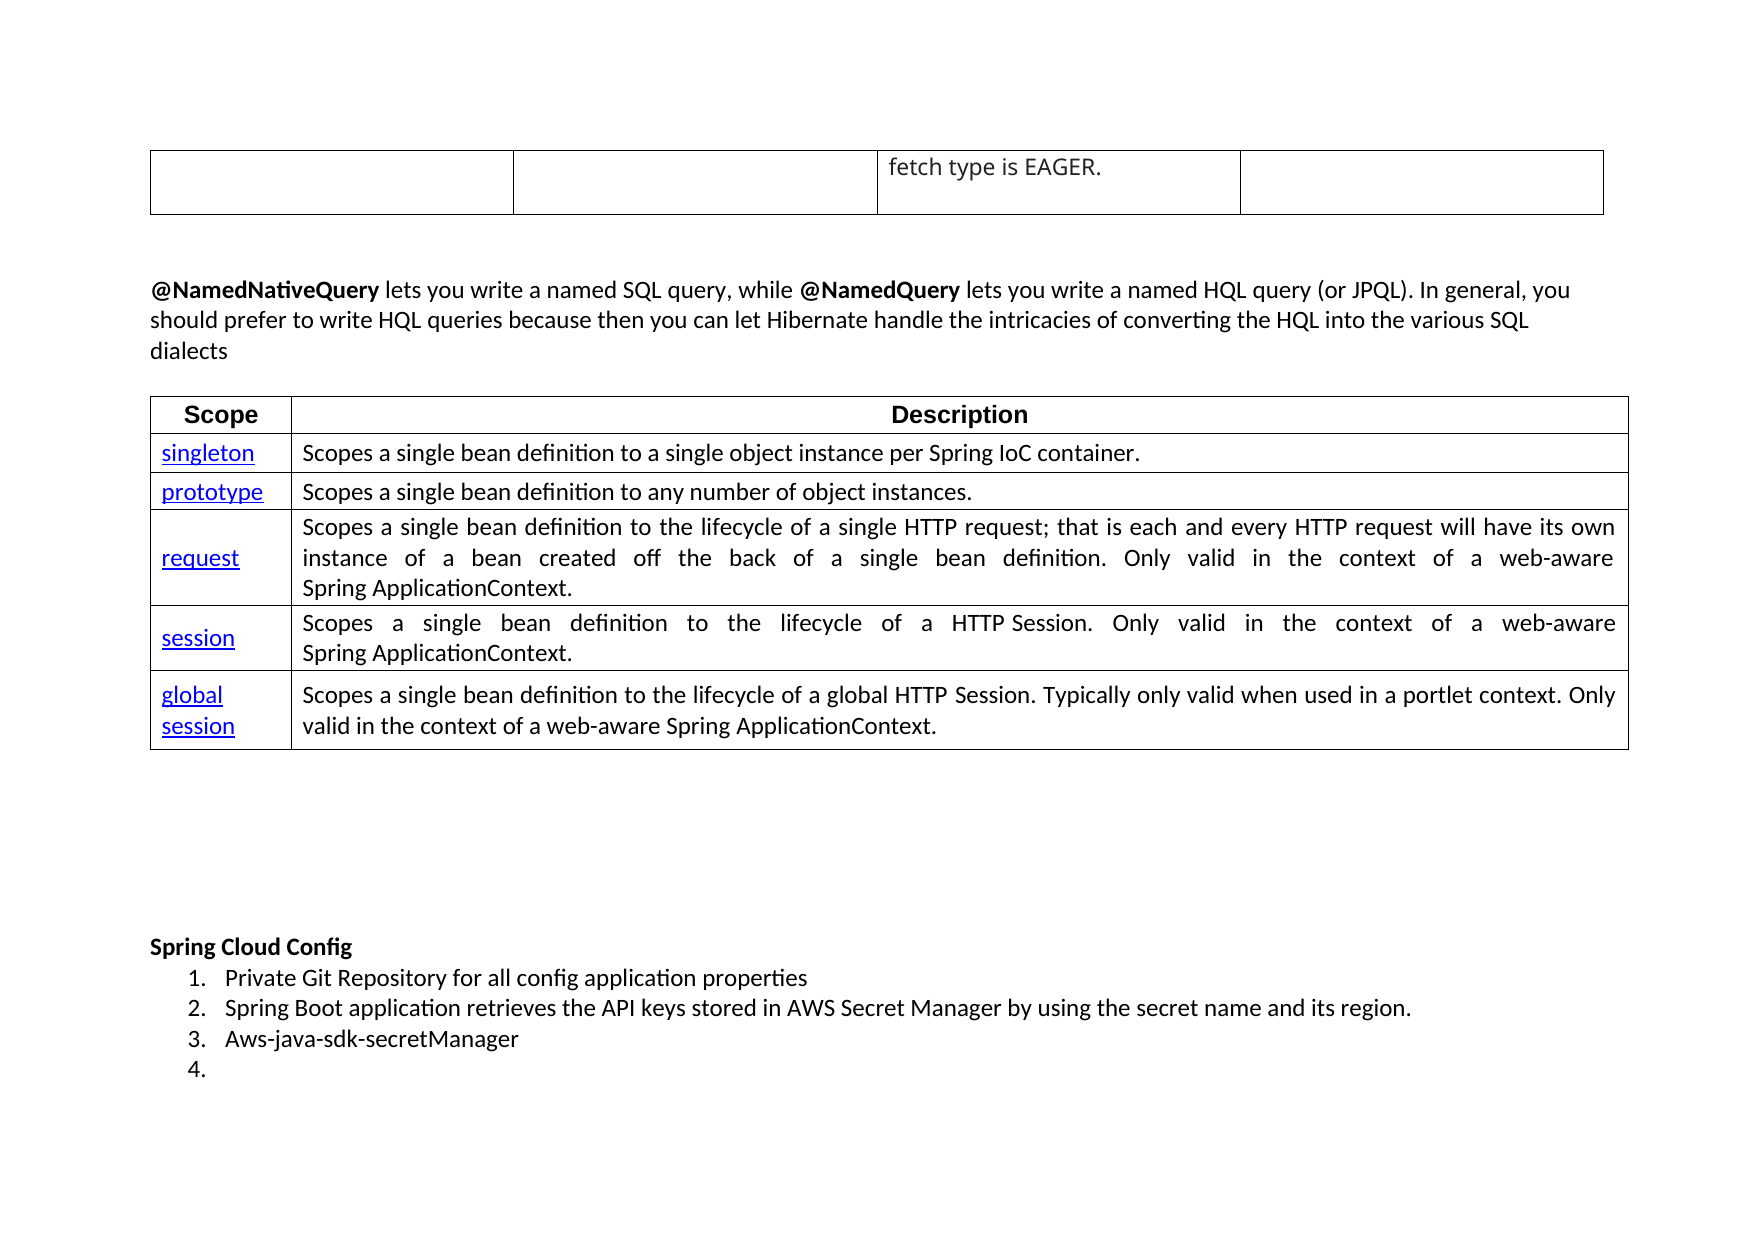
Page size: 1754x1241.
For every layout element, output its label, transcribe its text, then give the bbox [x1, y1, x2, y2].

list Aws-java-sdk-secretManager [187, 1023, 1604, 1053]
table_cell request [151, 510, 291, 604]
table_header Description [292, 397, 1628, 432]
text Spring Cloud Config [150, 931, 1604, 962]
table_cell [878, 151, 1240, 213]
table_cell [1241, 151, 1603, 213]
table_cell [514, 151, 877, 213]
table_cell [151, 151, 513, 213]
table_cell Scopes a single bean definition to a single object instance per Spring IoC container. [292, 434, 1628, 472]
list Private Git Repository for all config application properties [187, 962, 1604, 992]
table_cell global session [151, 671, 291, 749]
text @NamedNativeQuery lets you write a named SQL query, while @NamedQuery lets you write a named HQL query (or JPQL). In general, you should prefer to write HQL queries because then you can let Hibernate handle the intricacies of converting the HQL into the various SQL dialects [150, 274, 1604, 365]
table_cell Scopes a single bean definition to any number of object instances. [292, 473, 1628, 509]
table_cell prototype [151, 473, 291, 509]
table_header Scope [151, 397, 291, 432]
table_cell Scopes a single bean definition to the lifecycle of a HTTP Session. Only valid in the context of a web-aware Spring ApplicationContext. [292, 606, 1628, 670]
table_cell Scopes a single bean definition to the lifecycle of a global HTTP Session. Typically only valid when used in a portlet context. Only valid in the context of a web-aware Spring ApplicationContext. [292, 671, 1628, 749]
table_cell singleton [151, 434, 291, 472]
table_cell Scopes a single bean definition to the lifecycle of a single HTTP request; that is each and every HTTP request will have its own instance of a bean created off the back of a single bean definition. Only valid in the context of a web-aware Spring ApplicationContext. [292, 510, 1628, 604]
table_cell session [151, 606, 291, 670]
list Spring Boot application retrieves the API keys stored in AWS Secret Manager by using the secret name and its region. [187, 992, 1604, 1023]
